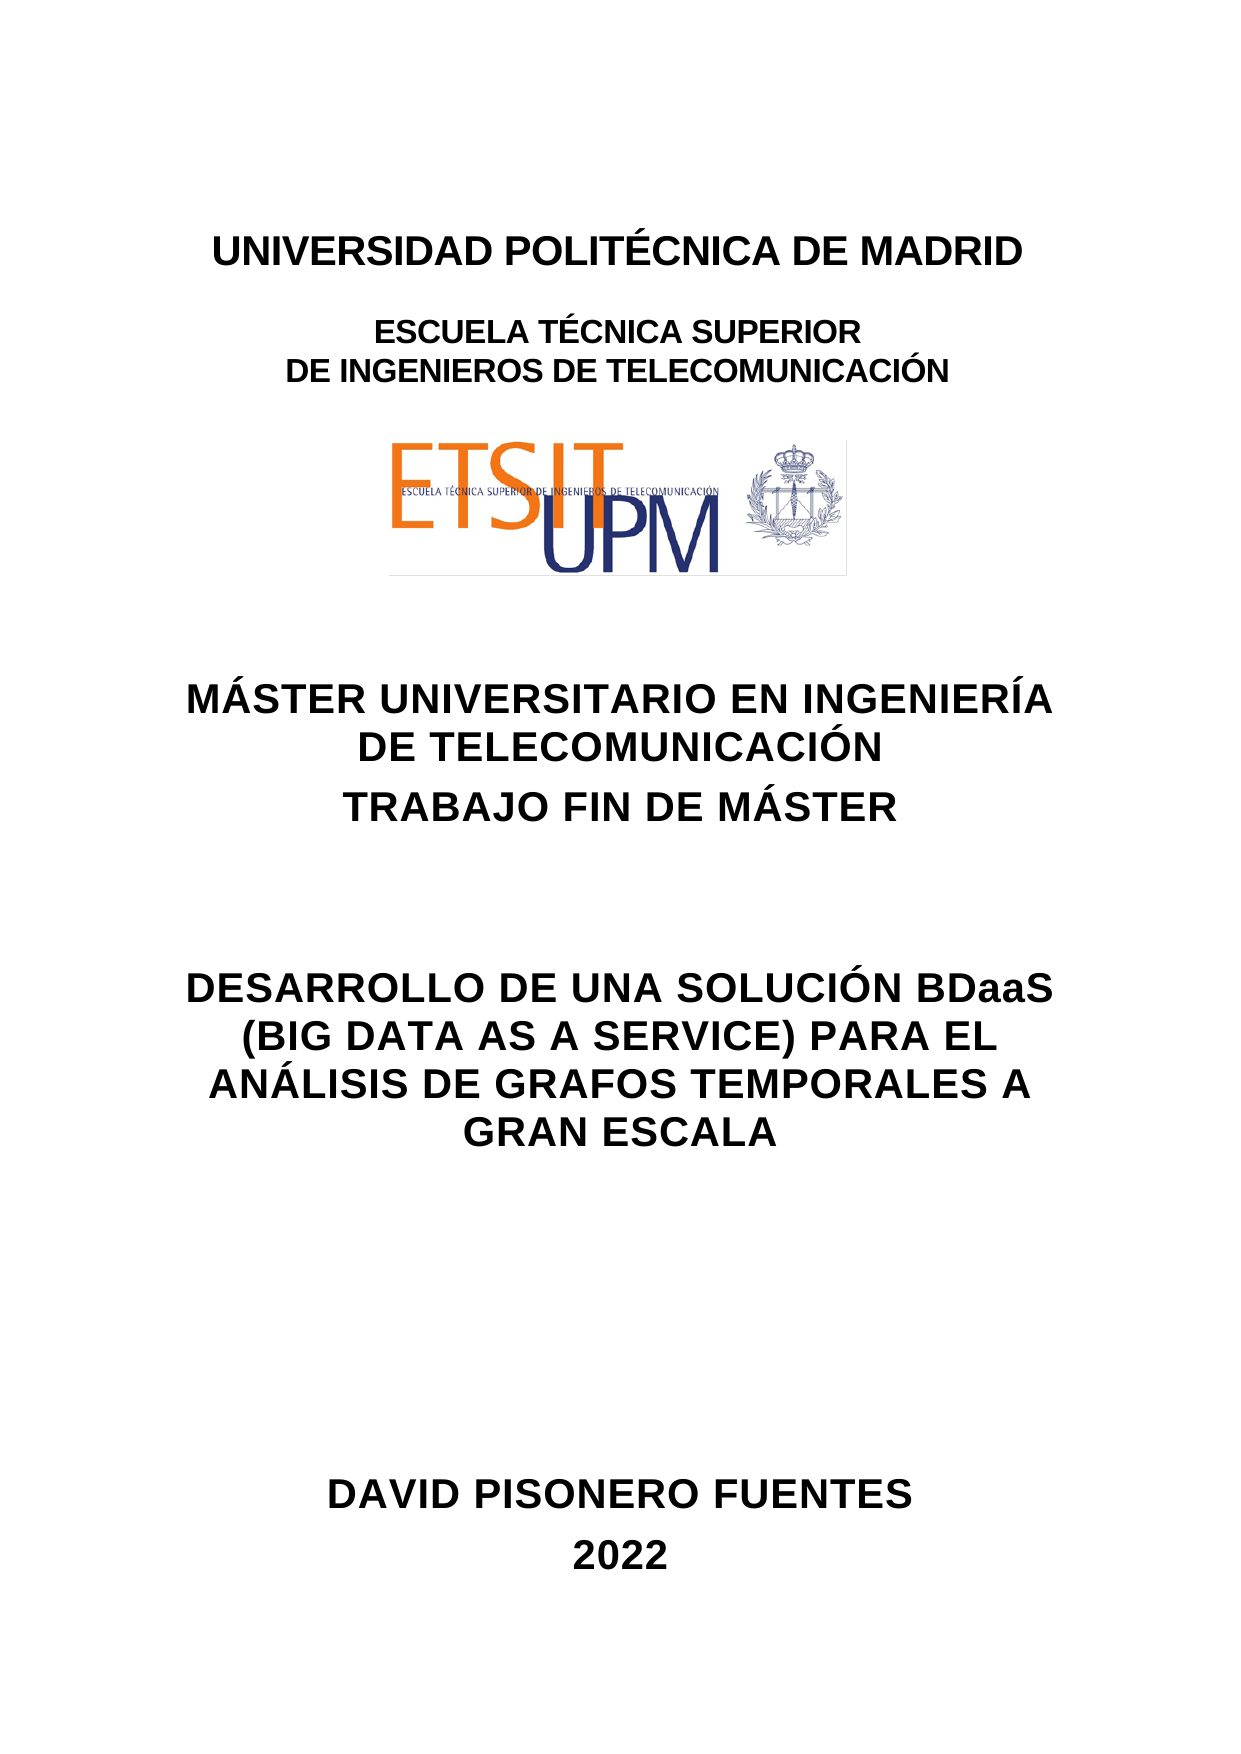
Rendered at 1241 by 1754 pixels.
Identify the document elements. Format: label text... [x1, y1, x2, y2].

text DE INGENIEROS DE TELECOMUNICACIÓN [150, 351, 1086, 389]
text ESCUELA TÉCNICA SUPERIOR [150, 312, 1086, 351]
text DAVID PISONERO FUENTES [150, 1470, 1090, 1518]
text UNIVERSIDAD POLITÉCNICA DE MADRID [150, 225, 1086, 275]
text DESARROLLO DE UNA SOLUCIÓN BDaaS (BIG DATA AS A SERVICE) PARA EL ANÁLISIS DE GRAFOS TEMPORALES A GRAN ESCALA [150, 964, 1090, 1155]
picture [388, 440, 847, 576]
text MÁSTER UNIVERSITARIO EN INGENIERÍA DE TELECOMUNICACIÓN [150, 674, 1090, 770]
text TRABAJO FIN DE MÁSTER [150, 782, 1090, 830]
text 2022 [150, 1530, 1090, 1578]
